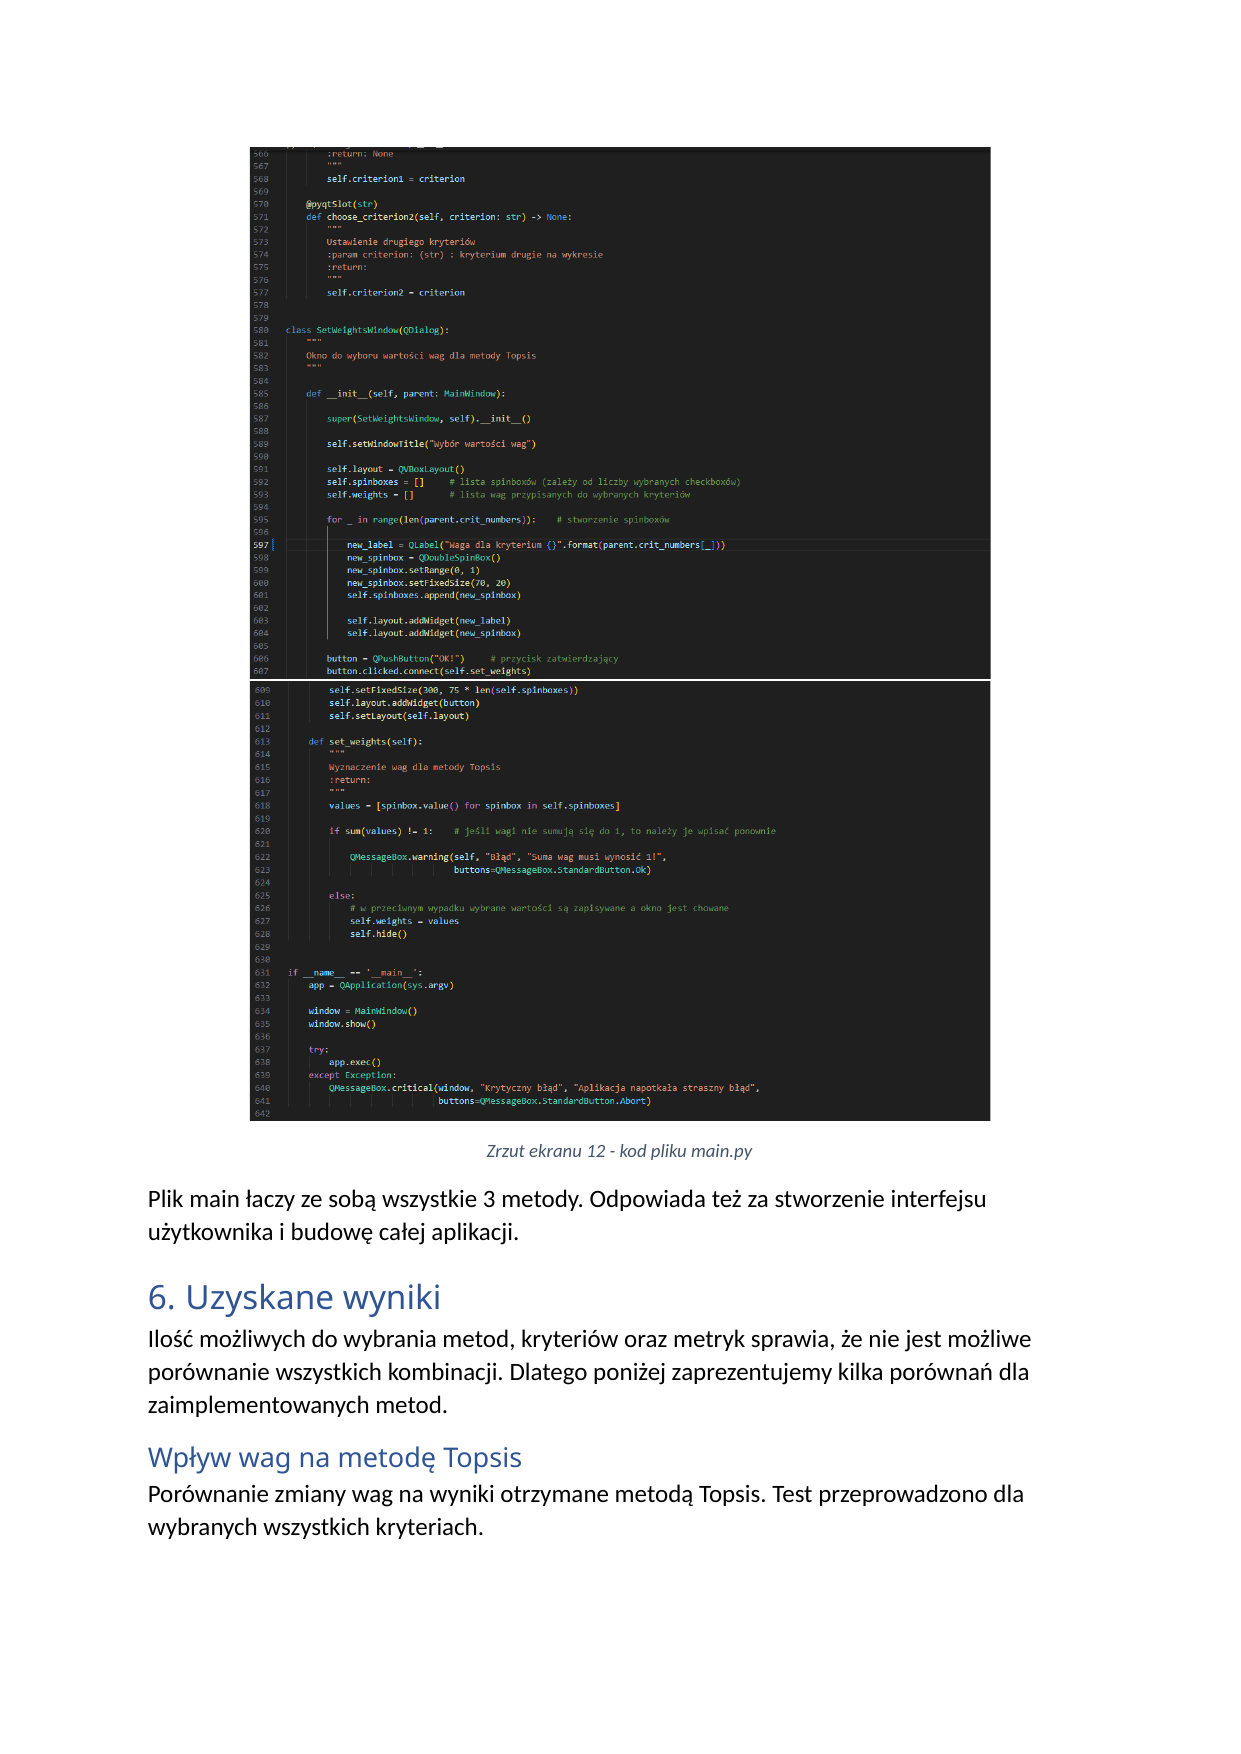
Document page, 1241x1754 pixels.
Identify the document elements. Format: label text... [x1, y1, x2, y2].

text Porównanie zmiany wag na wyniki otrzymane metodą Topsis. Test przeprowadzono dla wybranych wszystkich kryteriach. [148, 1478, 1093, 1542]
text Ilość możliwych do wybrania metod, kryteriów oraz metryk sprawia, że nie jest możliwe porównanie wszystkich kombinacji. Dlatego poniżej zaprezentujemy kilka porównań dla zaimplementowanych metod. [148, 1323, 1093, 1419]
subtitle Wpływ wag na metodę Topsis [148, 1438, 1093, 1475]
text Plik main łaczy ze sobą wszystkie 3 metody. Odpowiada też za stworzenie interfejsu użytkownika i budowę całej aplikacji. [148, 1183, 1093, 1247]
picture [249, 681, 991, 1121]
picture [249, 147, 991, 679]
subtitle Uzyskane wyniki [148, 1274, 1093, 1319]
